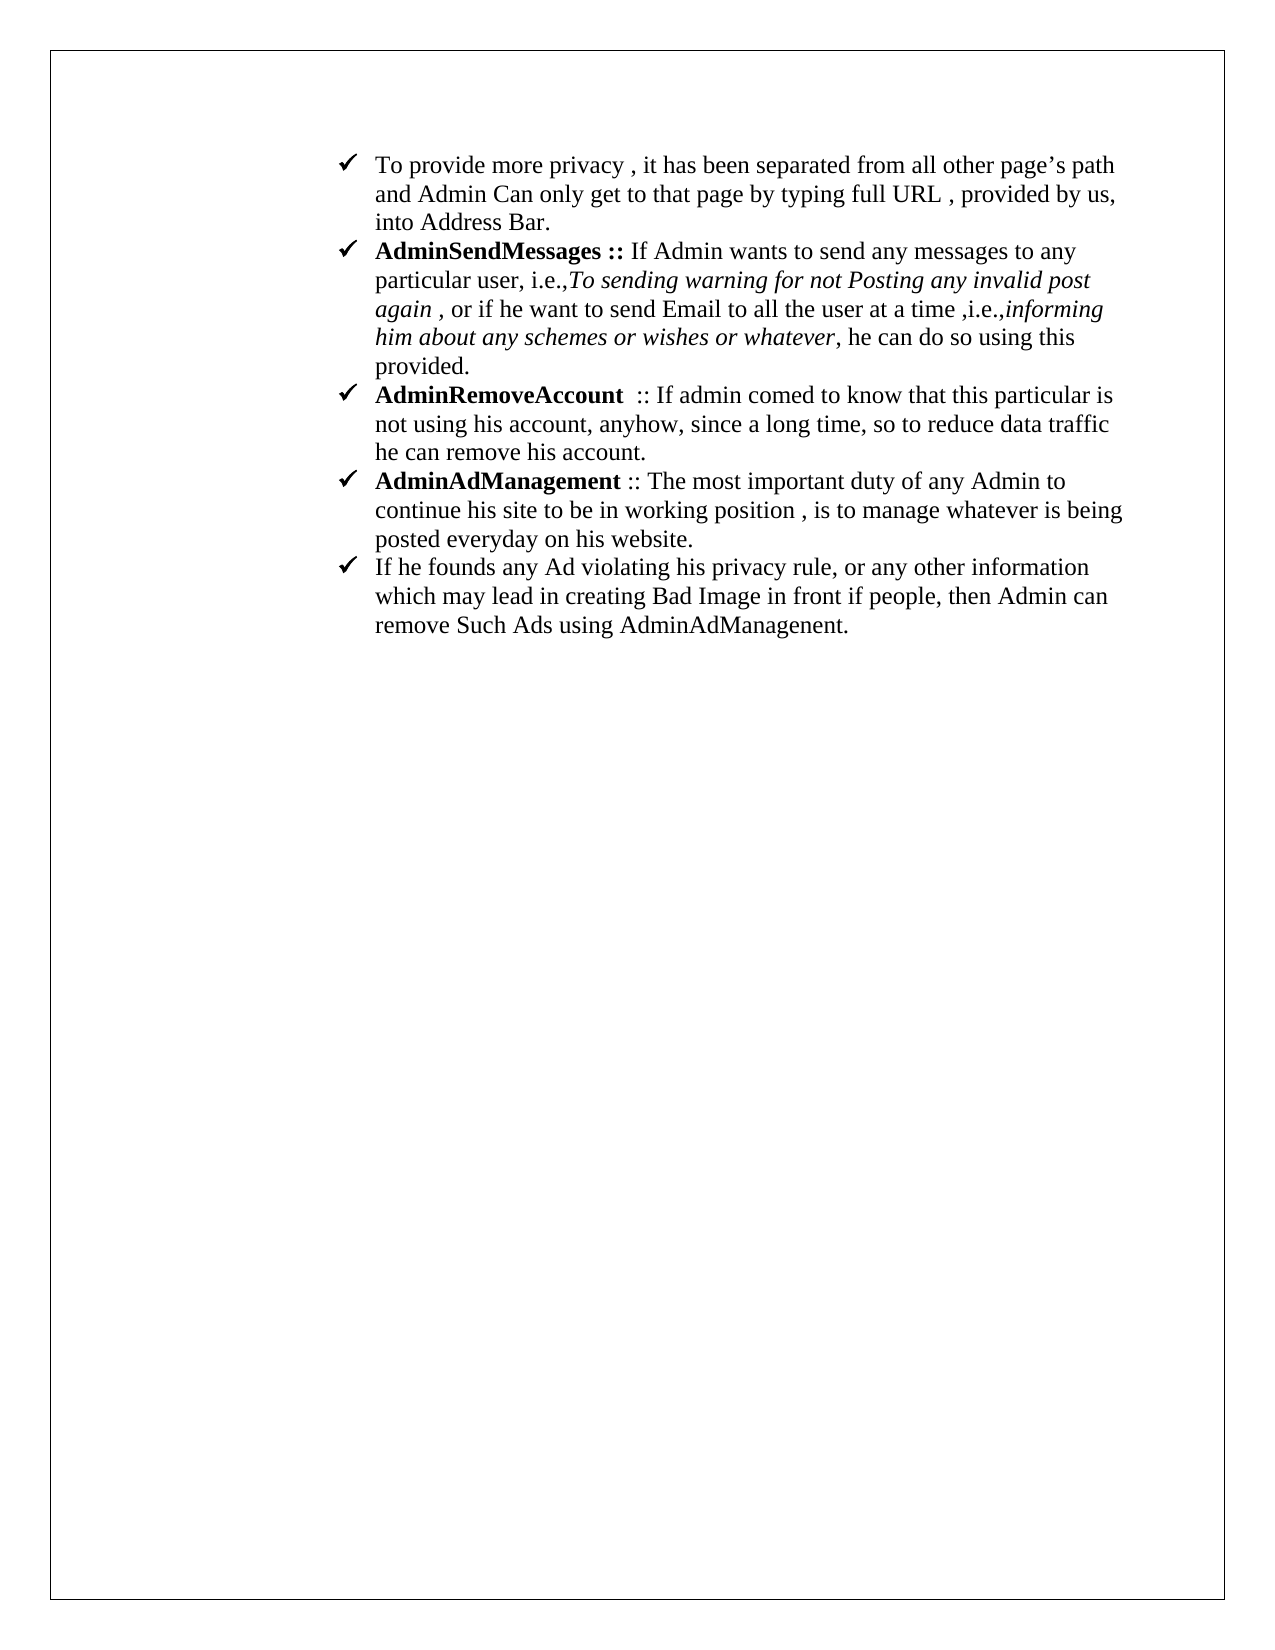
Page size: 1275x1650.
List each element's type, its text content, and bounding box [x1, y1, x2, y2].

list AdminRemoveAccount :: If admin comed to know that this particular is not using his account, anyhow, since a long time, so to reduce data traffic he can remove his account. [337, 380, 1125, 466]
list AdminSendMessages :: If Admin wants to send any messages to any particular user, i.e.,To sending warning for not Posting any invalid post again , or if he want to send Email to all the user at a time ,i.e.,informing him about any schemes or wishes or whatever, he can do so using this provided. [337, 236, 1125, 380]
list If he founds any Ad violating his privacy rule, or any other information which may lead in creating Bad Image in front if people, then Admin can remove Such Ads using AdminAdManagenent. [337, 552, 1125, 639]
list To provide more privacy , it has been separated from all other page’s path and Admin Can only get to that page by typing full URL , provided by us, into Address Bar. [337, 150, 1125, 236]
list AdminAdManagement :: The most important duty of any Admin to continue his site to be in working position , is to manage whatever is being posted everyday on his website. [337, 466, 1125, 552]
